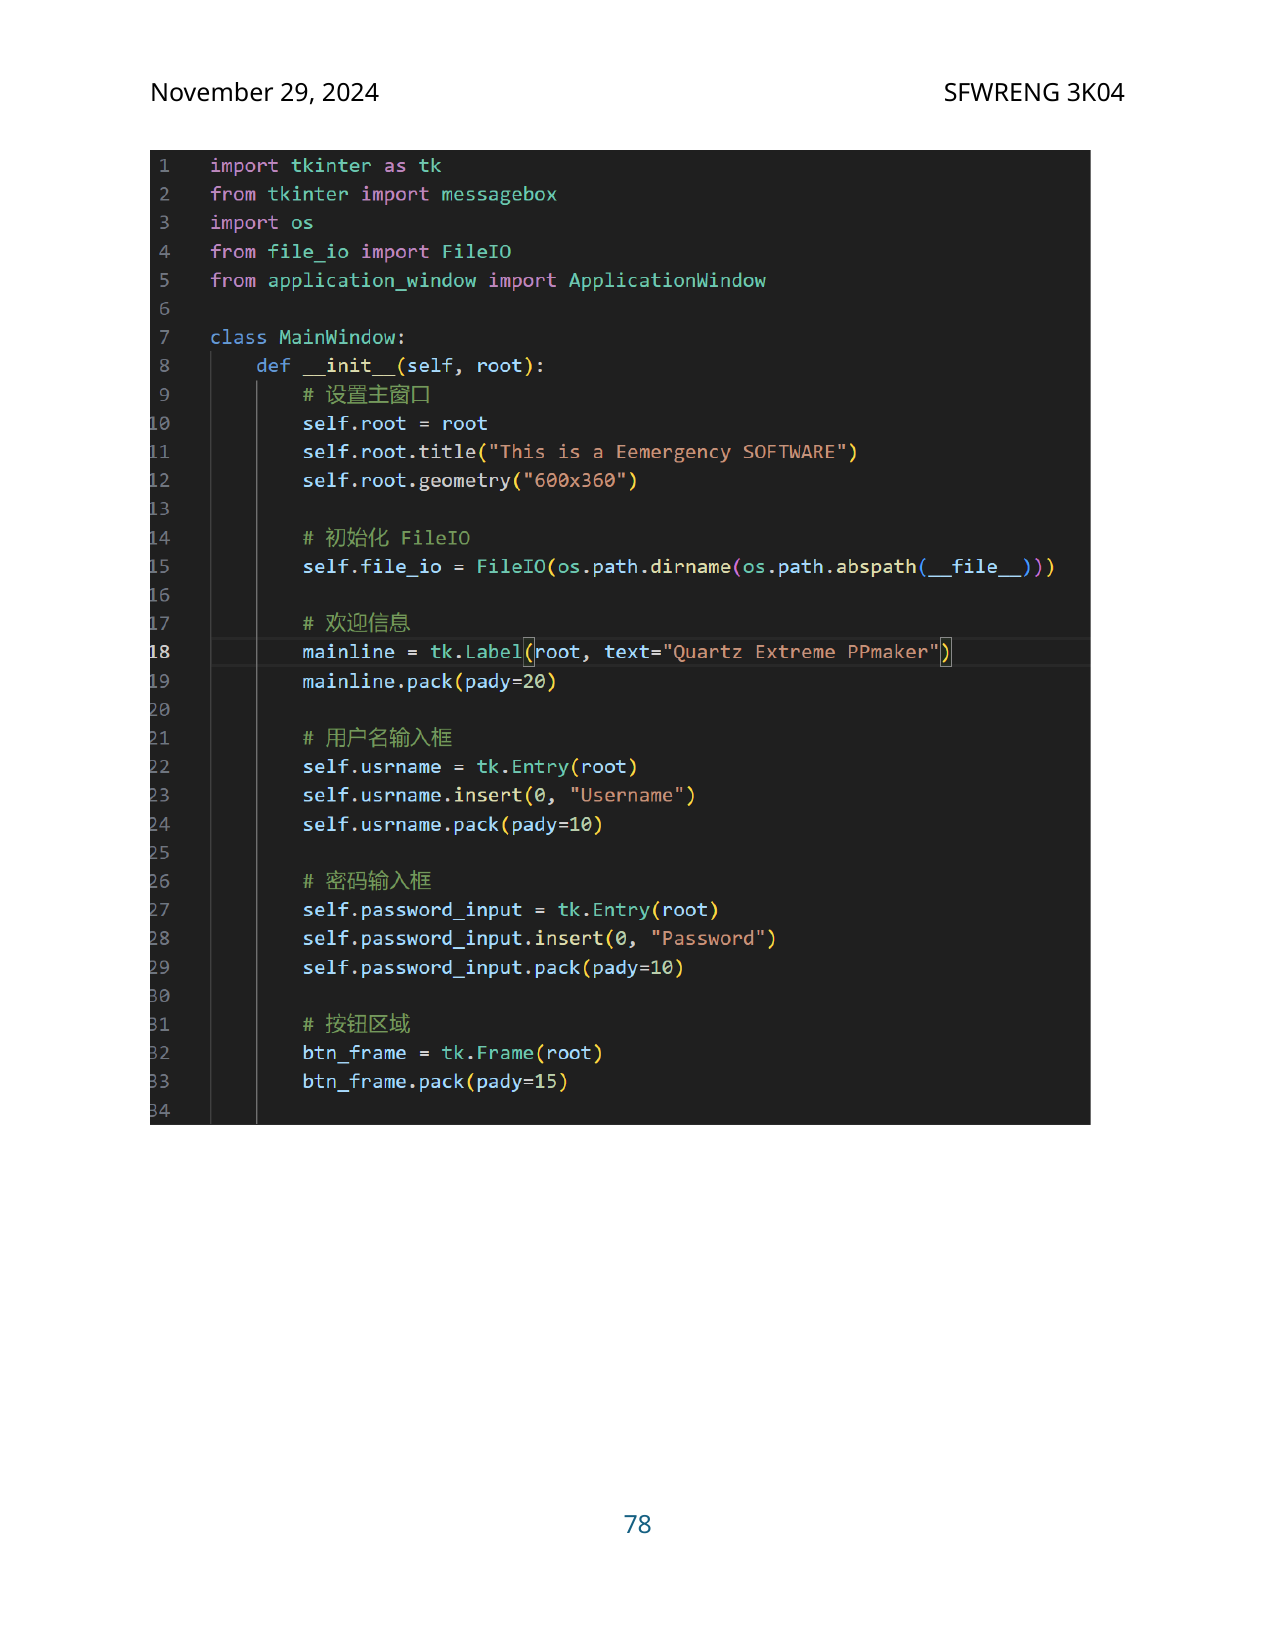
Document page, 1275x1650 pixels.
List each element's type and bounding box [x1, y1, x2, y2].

picture [150, 150, 1091, 1125]
